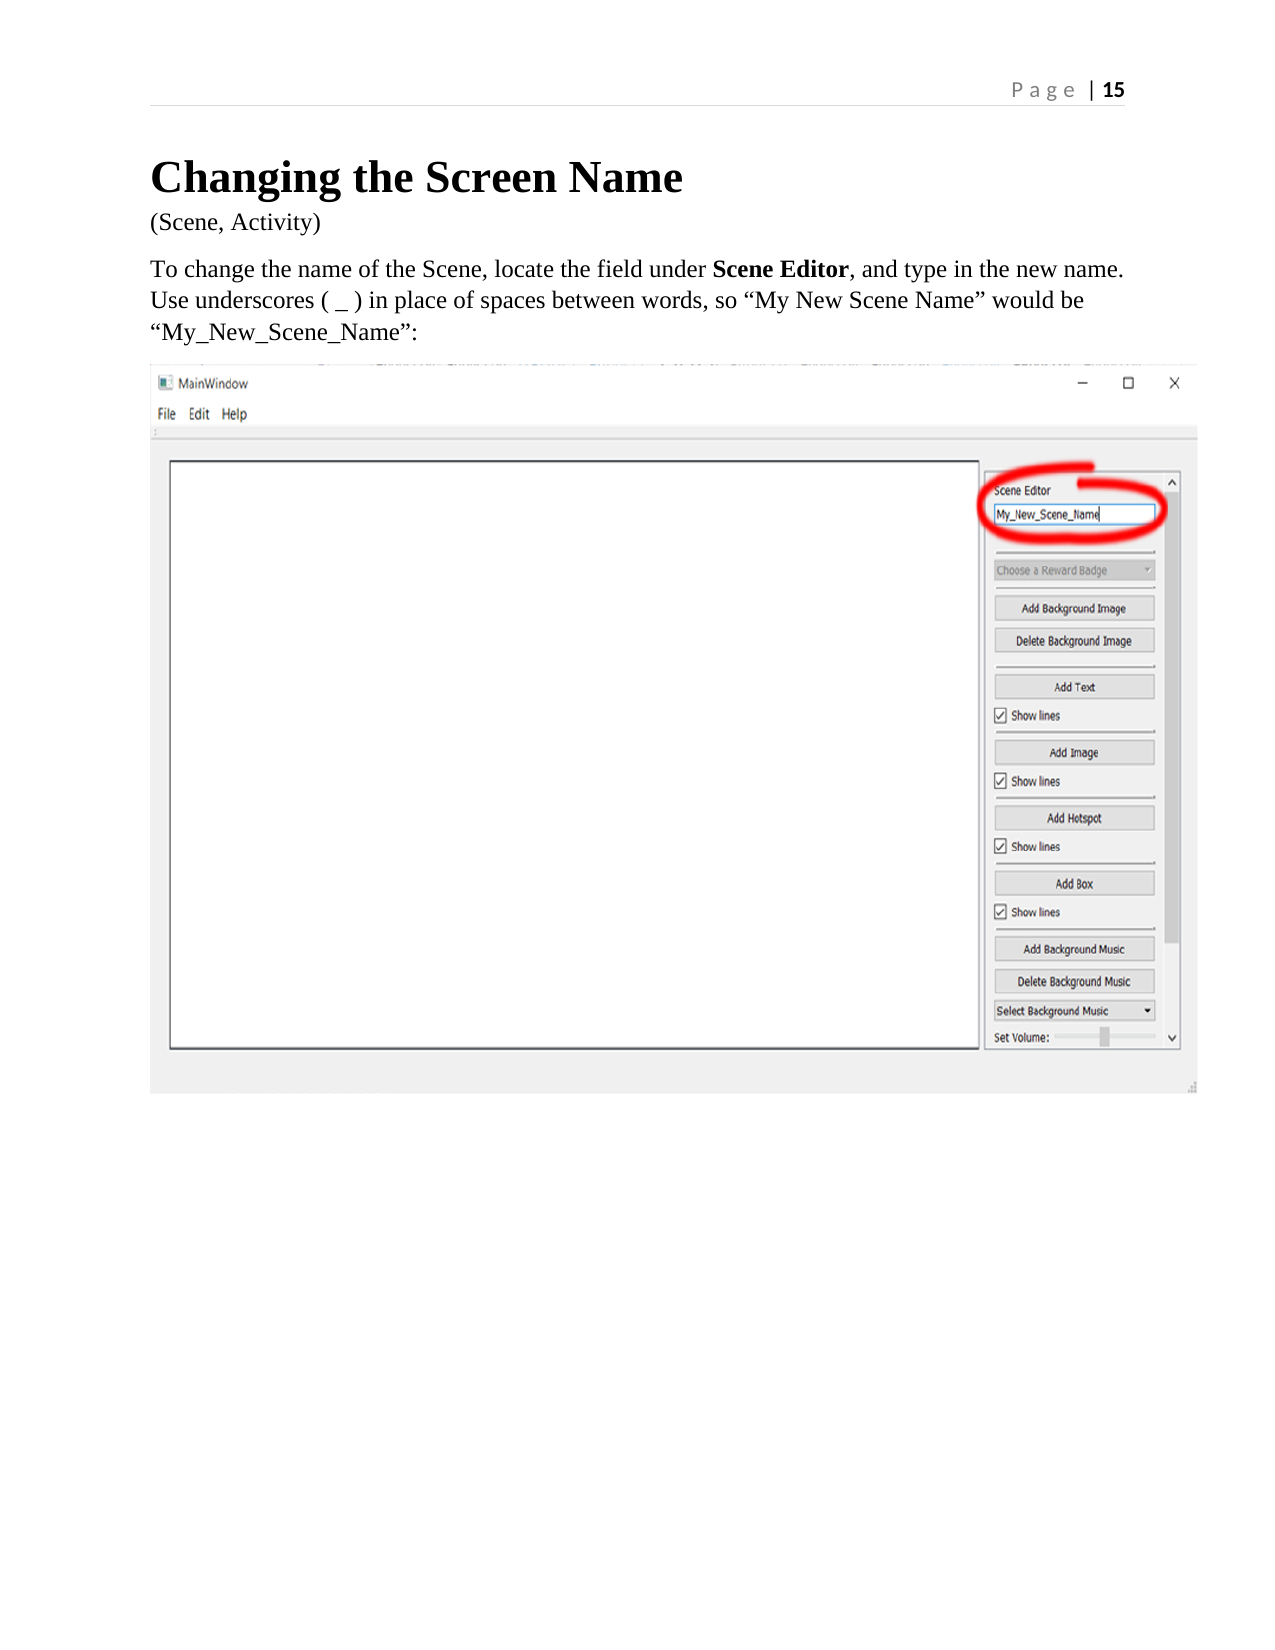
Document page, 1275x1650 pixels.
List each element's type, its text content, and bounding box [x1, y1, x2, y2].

picture [150, 364, 1198, 1094]
text (Scene, Activity) [150, 207, 1125, 236]
subtitle Changing the Screen Name [150, 150, 1125, 203]
text To change the name of the Scene, locate the field under Scene Editor, and type in the new name. Use underscores ( _ ) in place of spaces between words, so “My New Scene Name” would be “My_New_Scene_Name”: [150, 254, 1125, 345]
